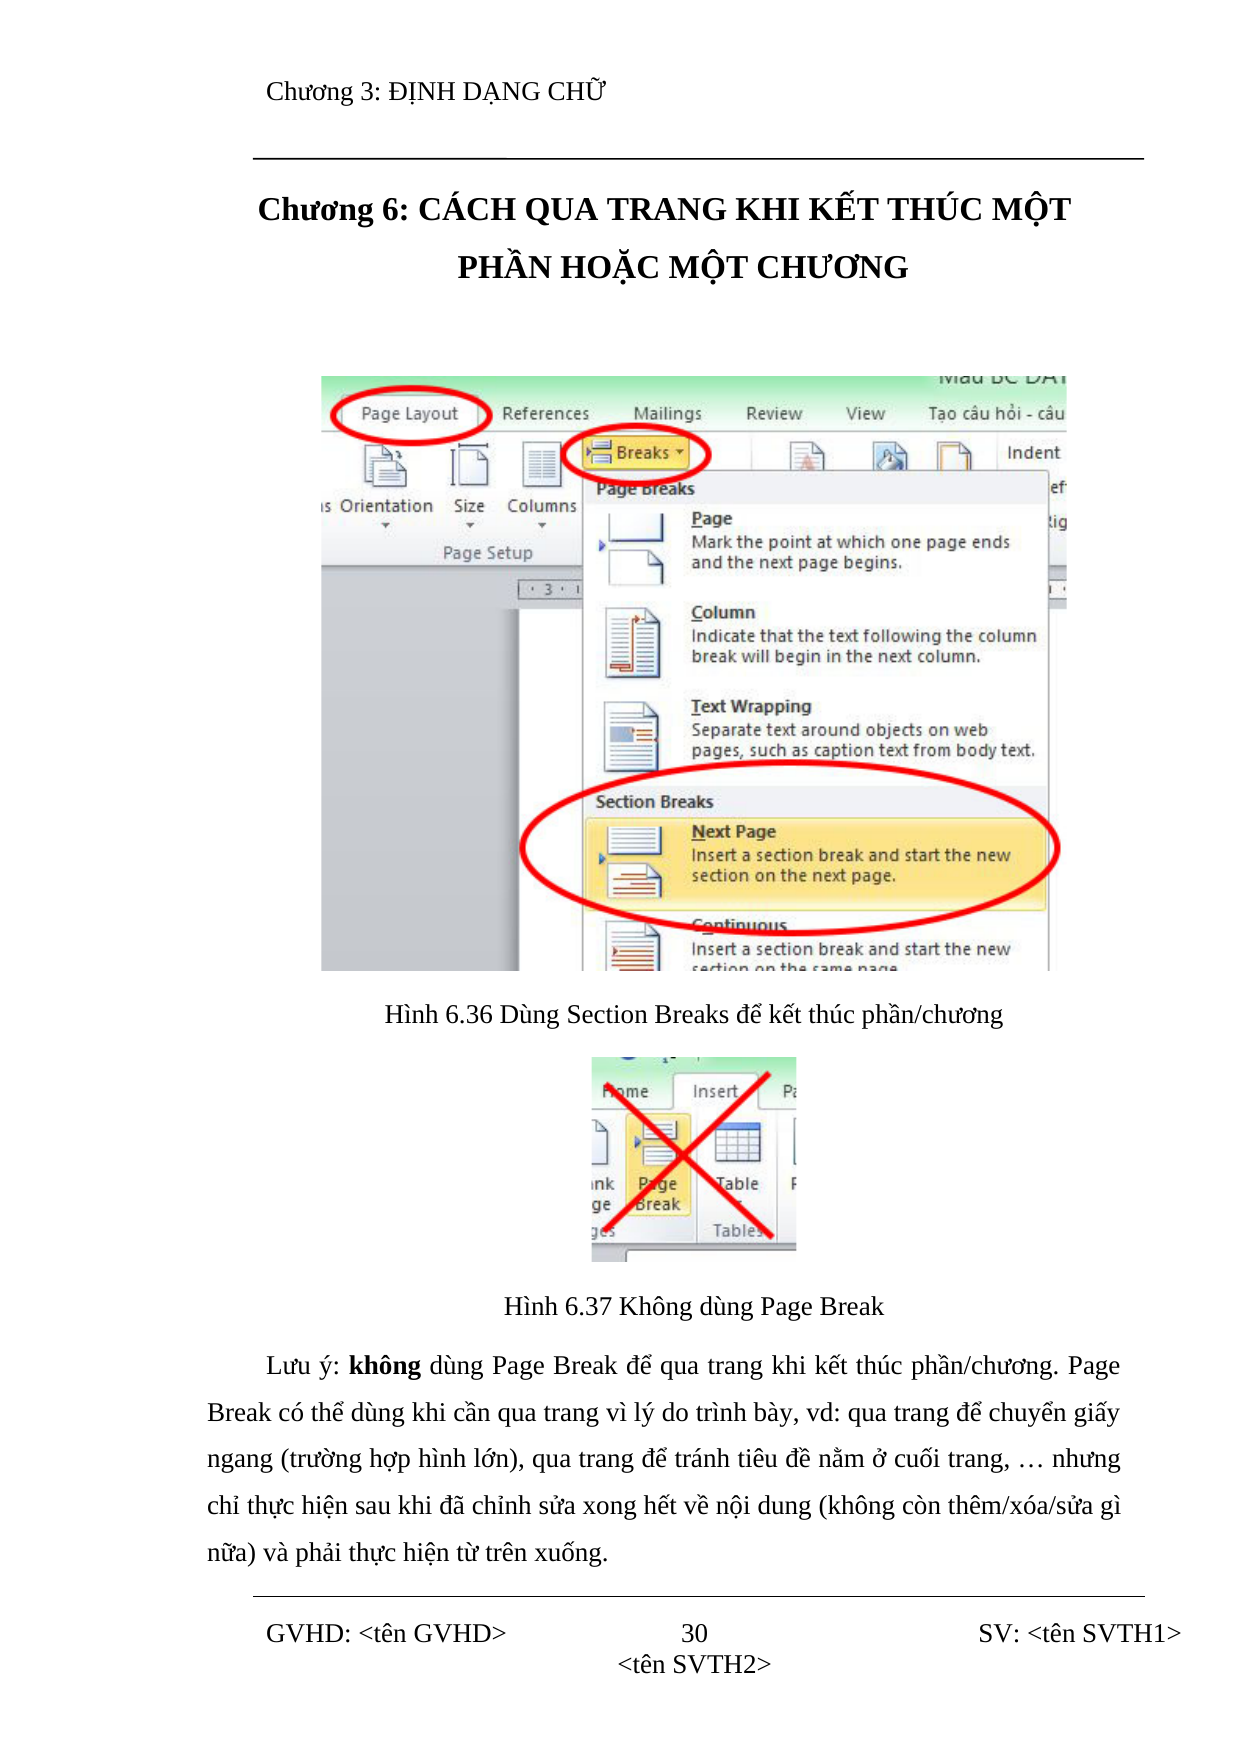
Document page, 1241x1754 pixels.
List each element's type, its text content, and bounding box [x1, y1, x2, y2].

picture [321, 376, 1067, 971]
text Lưu ý: không dùng Page Break để qua trang khi kết thúc phần/chương. Page Break có thể dùng khi cần qua trang vì lý do trình bày, vd: qua trang để chuyển giấy ngang (trường hợp hình lớn), qua trang để tránh tiêu đề nằm ở cuối trang, … nhưng chỉ thực hiện sau khi đã chỉnh sửa xong hết về nội dung (không còn thêm/xóa/sửa gì nữa) và phải thực hiện từ trên xuống. [207, 1349, 1122, 1567]
subtitle CÁCH QUA TRANG KHI KẾT THÚC MỘT PHẦN HOẶC MỘT CHƯƠNG [207, 190, 1122, 286]
picture [591, 1057, 797, 1262]
